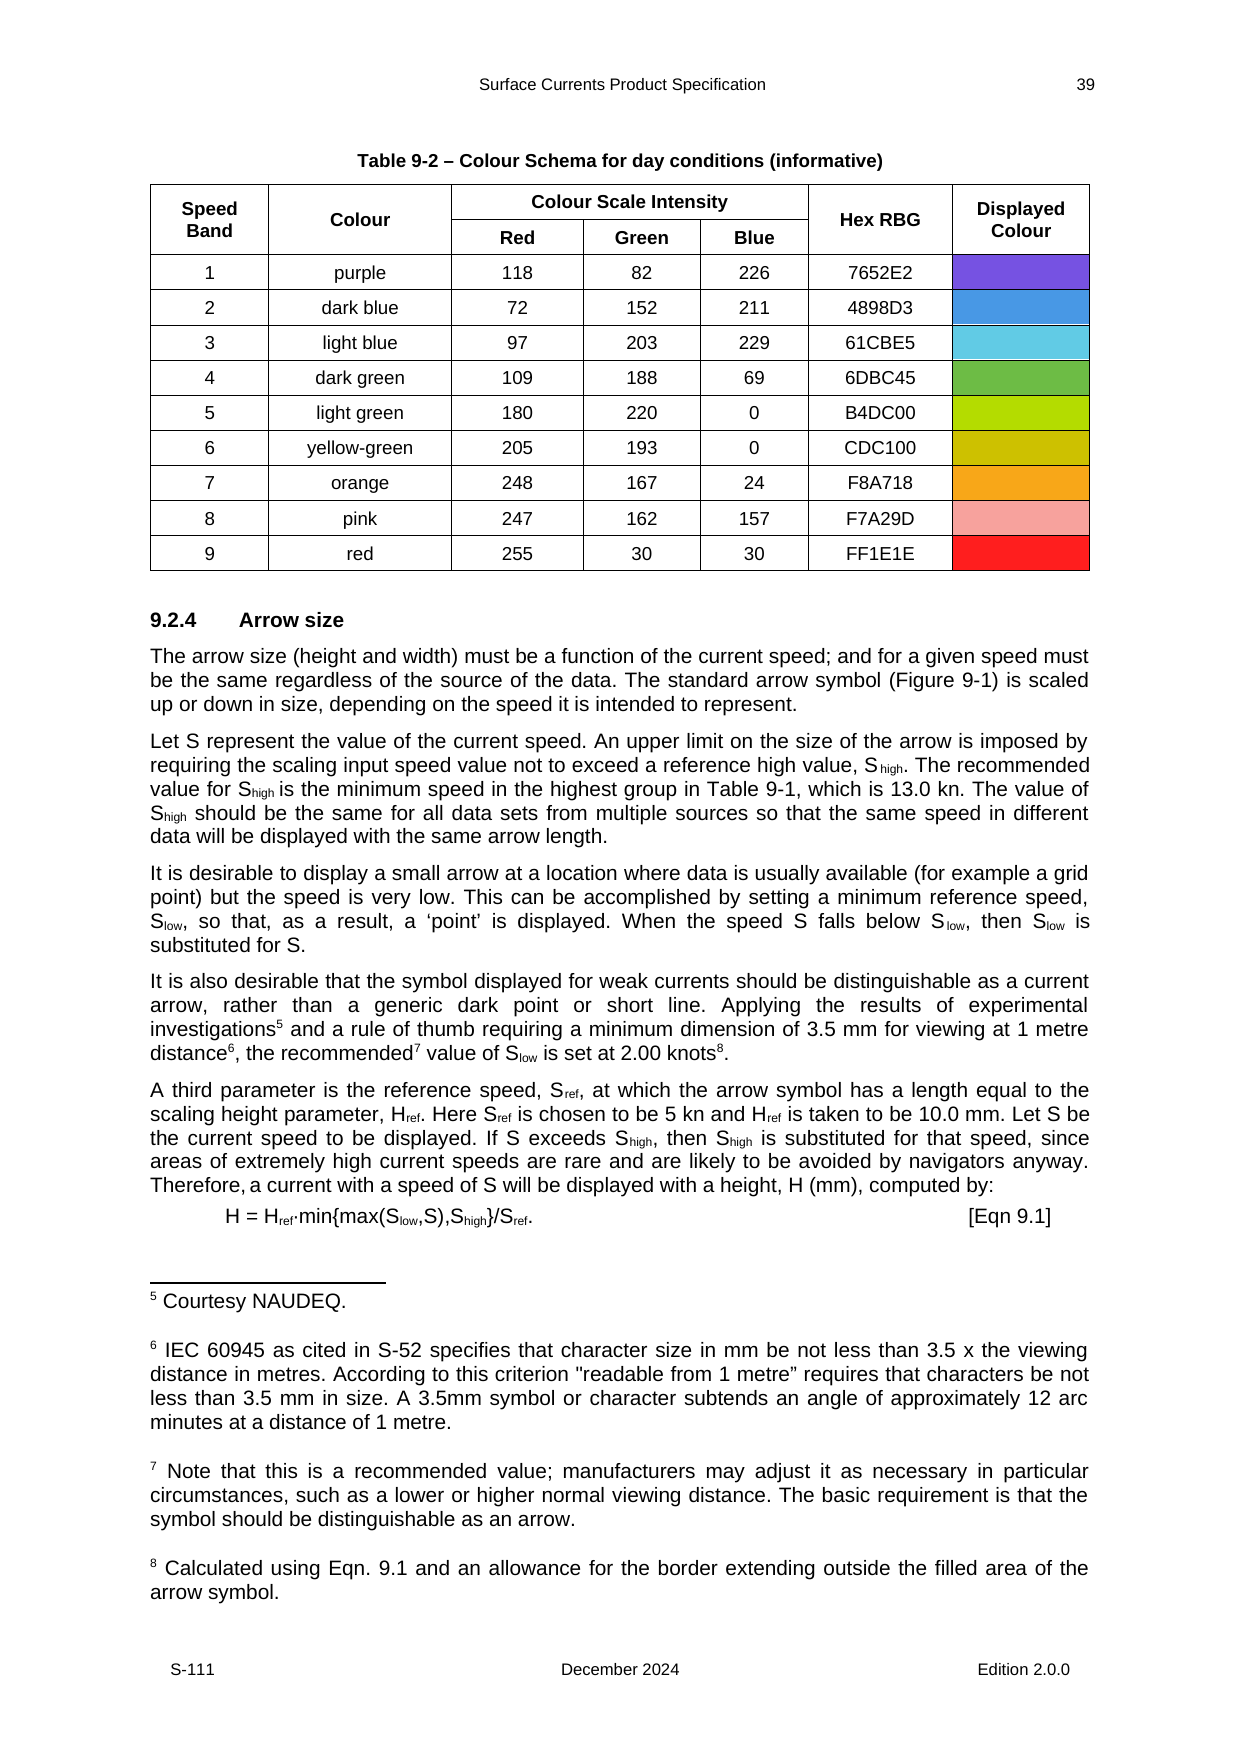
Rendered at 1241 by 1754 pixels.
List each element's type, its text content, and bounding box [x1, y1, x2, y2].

table_cell yellow-green [269, 431, 451, 465]
text It is also desirable that the symbol displayed for weak currents should be distinguishable as a current arrow, rather than a generic dark point or short line. Applying the results of experimental investigations and a rule of thumb requiring a minimum dimension of 3.5 mm for viewing at 1 metre distance, the recommended value of Slow is set at 2.00 knots. [150, 969, 1090, 1065]
text The arrow size (height and width) must be a function of the current speed; and for a given speed must be the same regardless of the source of the data. The standard arrow symbol (Figure 9-1) is scaled up or down in size, depending on the speed it is intended to represent. [150, 644, 1090, 716]
table_cell light blue [269, 326, 451, 359]
subtitle Arrow size [150, 608, 1090, 632]
table_cell 248 [452, 466, 583, 500]
table_cell 0 [701, 396, 808, 430]
table_cell 247 [452, 501, 583, 535]
table_cell 211 [701, 290, 808, 324]
table_cell 69 [701, 361, 808, 395]
table_cell 180 [452, 396, 583, 430]
table_cell 5 [151, 396, 268, 430]
table_cell 255 [452, 536, 583, 570]
table_cell 97 [452, 326, 583, 359]
table_cell [953, 255, 1089, 289]
table_cell orange [269, 466, 451, 500]
table_cell 61CBE5 [809, 326, 952, 359]
table_cell [953, 501, 1089, 535]
table_header Colour Scale Intensity [452, 185, 808, 219]
text It is desirable to display a small arrow at a location where data is usually available (for example a grid point) but the speed is very low. This can be accomplished by setting a minimum reference speed, Slow, so that, as a result, a ‘point’ is displayed. When the speed S falls below Slow, then Slow is substituted for S. [150, 861, 1090, 957]
table_header Speed Band [151, 185, 268, 254]
table_cell light green [269, 396, 451, 430]
table_cell [953, 361, 1089, 395]
table_cell 167 [584, 466, 700, 500]
table_cell [953, 536, 1089, 570]
table_cell Red [452, 220, 583, 254]
table_cell 0 [701, 431, 808, 465]
text A third parameter is the reference speed, Sref, at which the arrow symbol has a length equal to the scaling height parameter, Href. Here Sref is chosen to be 5 kn and Href is taken to be 10.0 mm. Let S be the current speed to be displayed. If S exceeds Shigh, then Shigh is substituted for that speed, since areas of extremely high current speeds are rare and are likely to be avoided by navigators anyway. Therefore, a current with a speed of S will be displayed with a height, H (mm), computed by: [150, 1077, 1090, 1197]
table_cell B4DC00 [809, 396, 952, 430]
table_cell 193 [584, 431, 700, 465]
table_cell 226 [701, 255, 808, 289]
table_cell purple [269, 255, 451, 289]
table_cell 72 [452, 290, 583, 324]
table_cell F8A718 [809, 466, 952, 500]
table_cell 2 [151, 290, 268, 324]
table_cell 188 [584, 361, 700, 395]
table_cell 30 [584, 536, 700, 570]
table_cell red [269, 536, 451, 570]
table_cell 9 [151, 536, 268, 570]
table_cell [953, 326, 1089, 359]
table_cell 109 [452, 361, 583, 395]
table_cell 6DBC45 [809, 361, 952, 395]
table_cell [953, 396, 1089, 430]
table_cell 4 [151, 361, 268, 395]
text H = Href∙min{max(Slow,S),Shigh}/Sref. [Eqn 9.1] [150, 1203, 1090, 1227]
table_cell 8 [151, 501, 268, 535]
table_cell [953, 290, 1089, 324]
table_cell 7652E2 [809, 255, 952, 289]
table_cell CDC100 [809, 431, 952, 465]
table_cell F7A29D [809, 501, 952, 535]
table_cell [953, 431, 1089, 465]
table_cell Blue [701, 220, 808, 254]
table_cell 3 [151, 326, 268, 359]
table_cell 24 [701, 466, 808, 500]
table_cell 4898D3 [809, 290, 952, 324]
table_header Colour [269, 185, 451, 254]
table_cell 157 [701, 501, 808, 535]
table_cell [953, 466, 1089, 500]
text Let S represent the value of the current speed. An upper limit on the size of the arrow is imposed by requiring the scaling input speed value not to exceed a reference high value, Shigh. The recommended value for Shigh is the minimum speed in the highest group in Table 9-1, which is 13.0 kn. The value of Shigh should be the same for all data sets from multiple sources so that the same speed in different data will be displayed with the same arrow length. [150, 728, 1090, 848]
table_cell 220 [584, 396, 700, 430]
table_cell 152 [584, 290, 700, 324]
table_cell 1 [151, 255, 268, 289]
text Table 9-2 – Colour Schema for day conditions (informative) [150, 150, 1090, 172]
table_header Displayed Colour [953, 185, 1089, 254]
table_cell dark green [269, 361, 451, 395]
table_cell 203 [584, 326, 700, 359]
table_cell 6 [151, 431, 268, 465]
table_cell FF1E1E [809, 536, 952, 570]
table_cell 162 [584, 501, 700, 535]
table_cell dark blue [269, 290, 451, 324]
table_cell Green [584, 220, 700, 254]
table_header Hex RBG [809, 185, 952, 254]
table_cell 118 [452, 255, 583, 289]
table_cell 82 [584, 255, 700, 289]
table_cell 30 [701, 536, 808, 570]
table_cell 229 [701, 326, 808, 359]
table_cell 205 [452, 431, 583, 465]
table_cell pink [269, 501, 451, 535]
table_cell 7 [151, 466, 268, 500]
